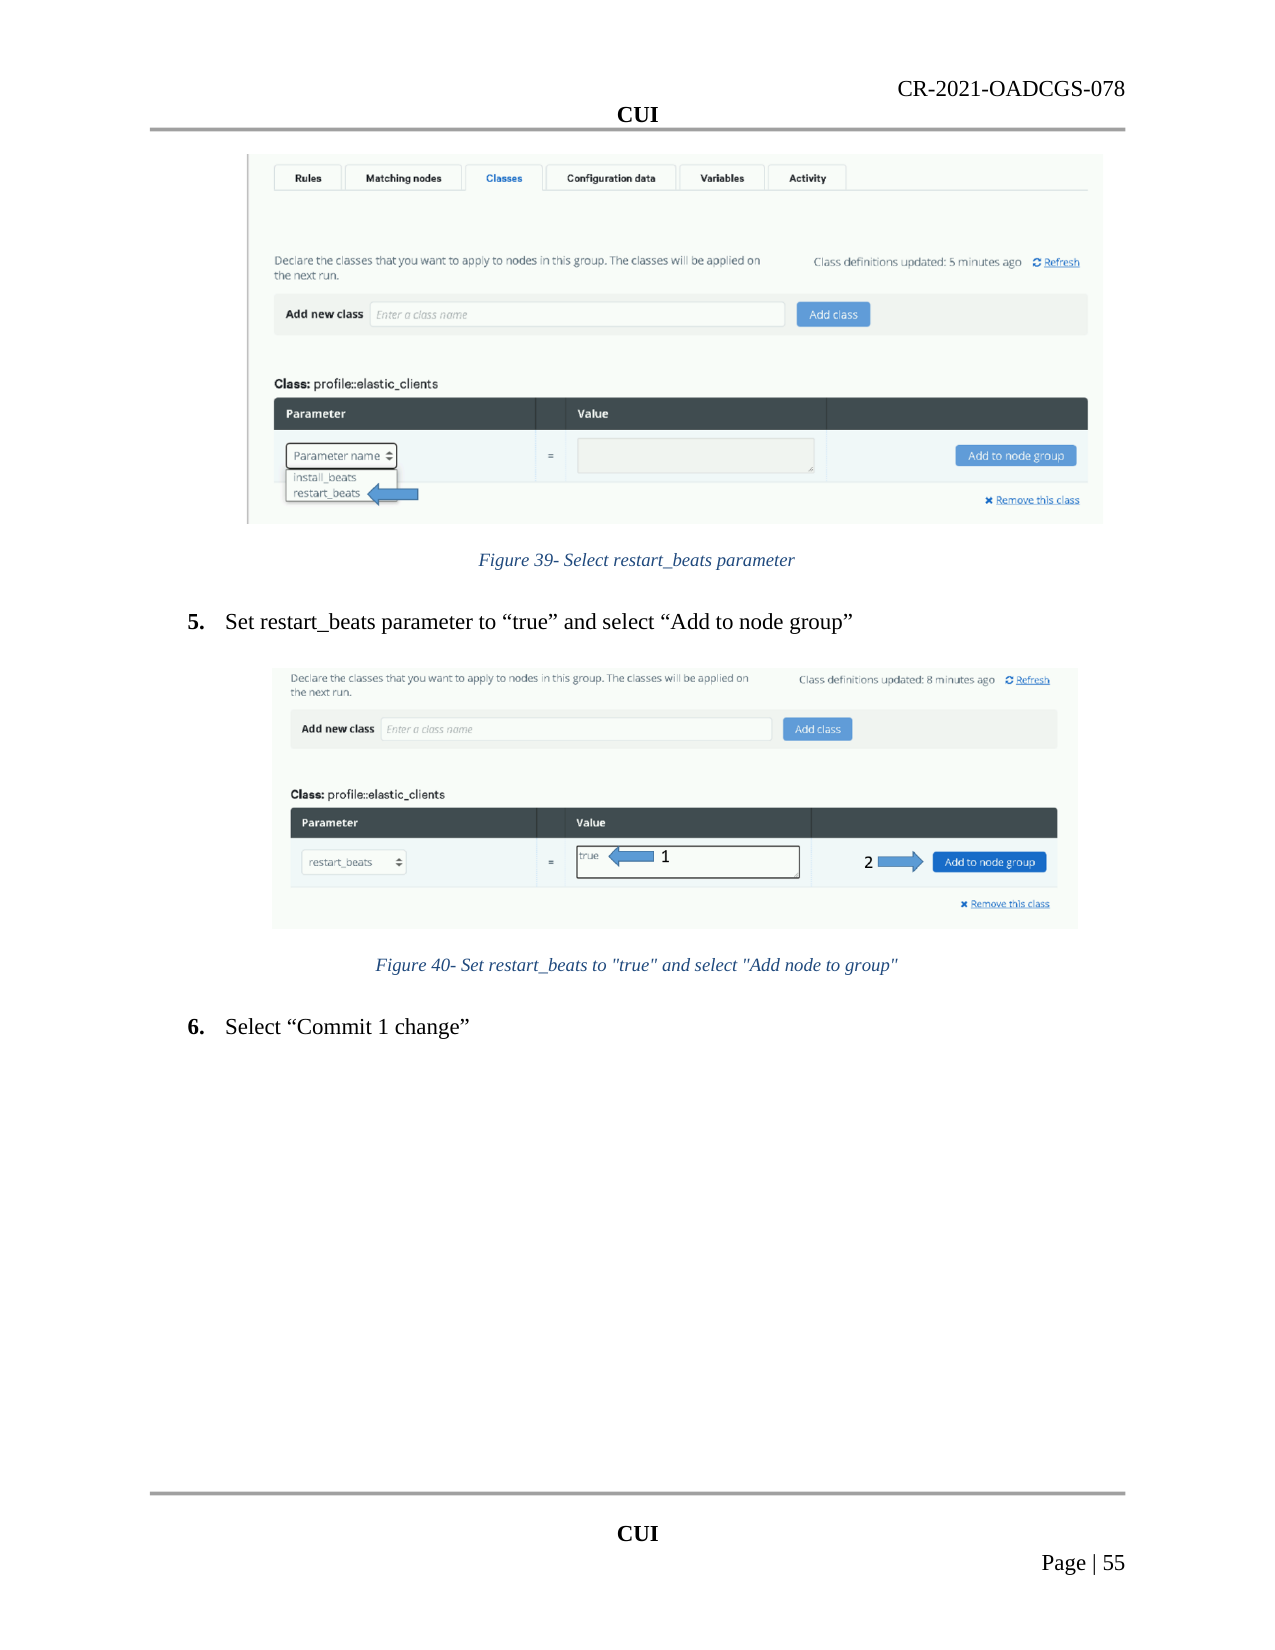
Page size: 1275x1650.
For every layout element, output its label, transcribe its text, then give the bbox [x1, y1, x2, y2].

picture [246, 154, 1104, 524]
text Figure 40- Set restart_beats to "true" and select "Add node to group" [150, 954, 1125, 975]
list Set restart_beats parameter to “true” and select “Add to node group” [187, 608, 1125, 634]
picture [272, 668, 1078, 929]
list Select “Commit 1 change” [187, 1013, 1125, 1039]
text Figure 39- Select restart_beats parameter [150, 549, 1125, 570]
